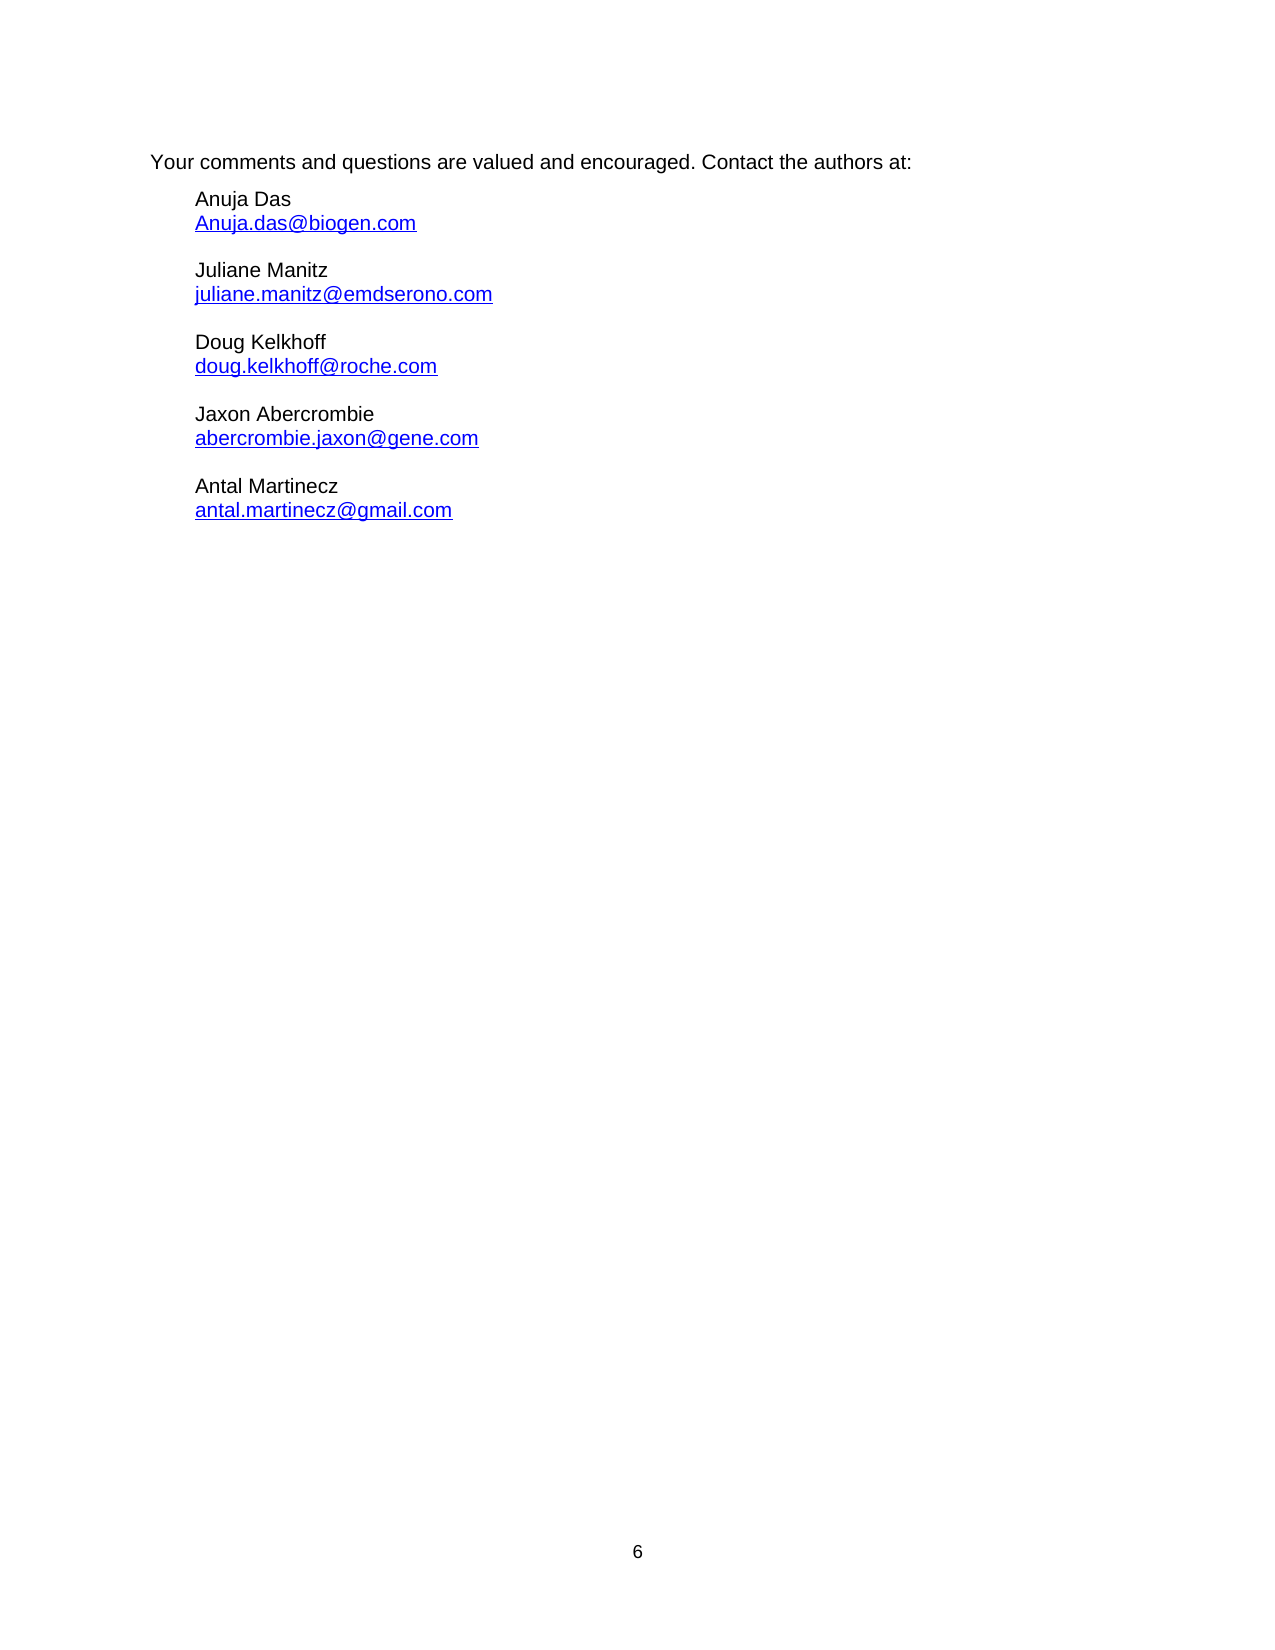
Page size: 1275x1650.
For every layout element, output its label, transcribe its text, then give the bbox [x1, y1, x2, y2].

text juliane.manitz@emdserono.com [195, 282, 1125, 306]
text antal.martinecz@gmail.com [195, 498, 1125, 522]
text Your comments and questions are valued and encouraged. Contact the authors at: [150, 150, 1125, 174]
text Anuja Das [195, 186, 1125, 210]
text doug.kelkhoff@roche.com [195, 354, 1125, 378]
text Antal Martinecz [195, 474, 1125, 498]
text Jaxon Abercrombie [195, 402, 1125, 426]
text Anuja.das@biogen.com [195, 210, 1125, 234]
text abercrombie.jaxon@gene.com [195, 426, 1125, 450]
text Juliane Manitz [195, 258, 1125, 282]
text Doug Kelkhoff [195, 330, 1125, 354]
